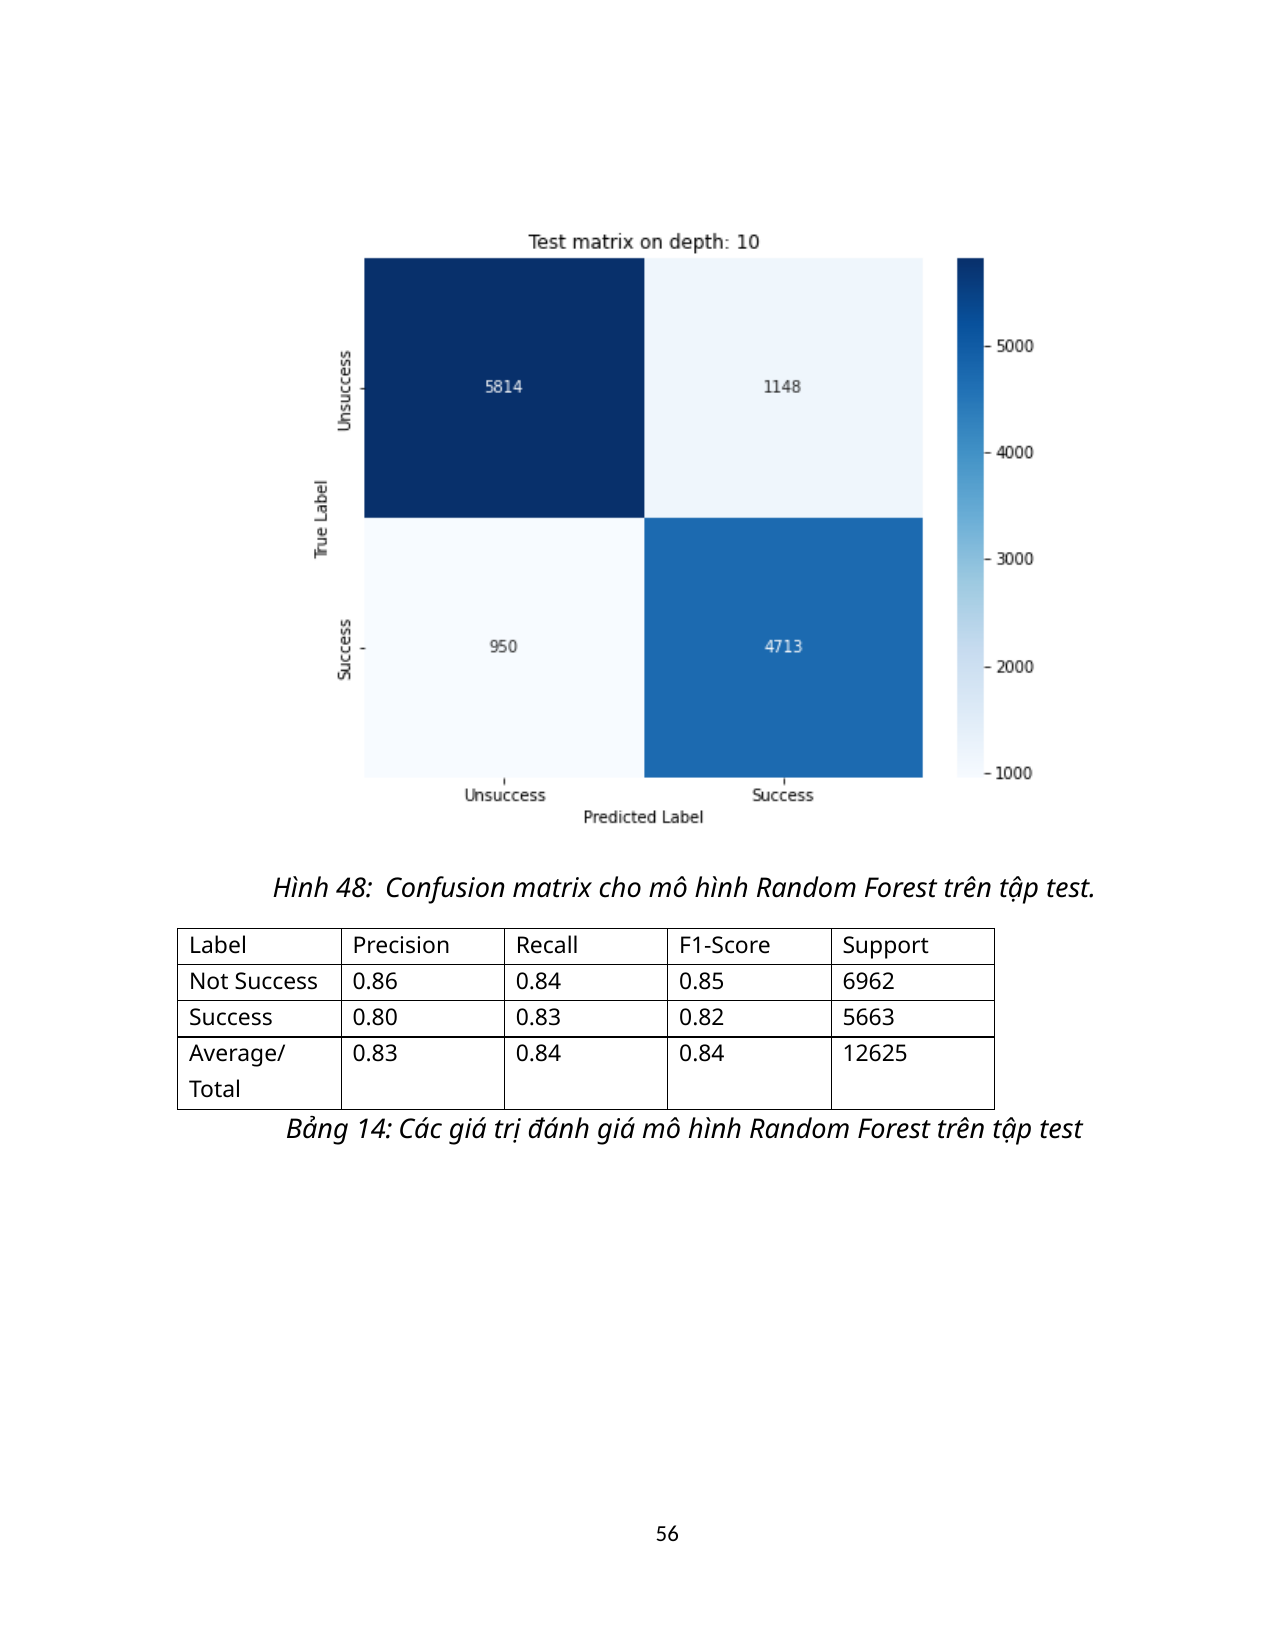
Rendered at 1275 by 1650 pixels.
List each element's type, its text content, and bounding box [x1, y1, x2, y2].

table_header Label [178, 929, 341, 964]
picture [252, 177, 1153, 853]
table_header Precision [342, 929, 504, 964]
table_cell Average/Total [178, 1038, 341, 1108]
table_header F1-Score [668, 929, 831, 964]
table_cell 0.83 [505, 1001, 667, 1036]
table_header Recall [505, 929, 667, 964]
table_cell 0.83 [342, 1038, 504, 1108]
text Các giá trị đánh giá mô hình Random Forest trên tập test [215, 1109, 1157, 1146]
table_cell 6962 [832, 965, 994, 1000]
table_cell 12625 [832, 1038, 994, 1108]
table_cell 0.82 [668, 1001, 831, 1036]
table_cell 0.85 [668, 965, 831, 1000]
table_header Support [832, 929, 994, 964]
table_cell Success [178, 1001, 341, 1036]
table_cell Not Success [178, 965, 341, 1000]
table_cell 0.84 [505, 1038, 667, 1108]
text Confusion matrix cho mô hình Random Forest trên tập test. [215, 869, 1157, 906]
table_cell 5663 [832, 1001, 994, 1036]
table_cell 0.80 [342, 1001, 504, 1036]
table_cell 0.84 [668, 1038, 831, 1108]
table_cell 0.86 [342, 965, 504, 1000]
table_cell 0.84 [505, 965, 667, 1000]
